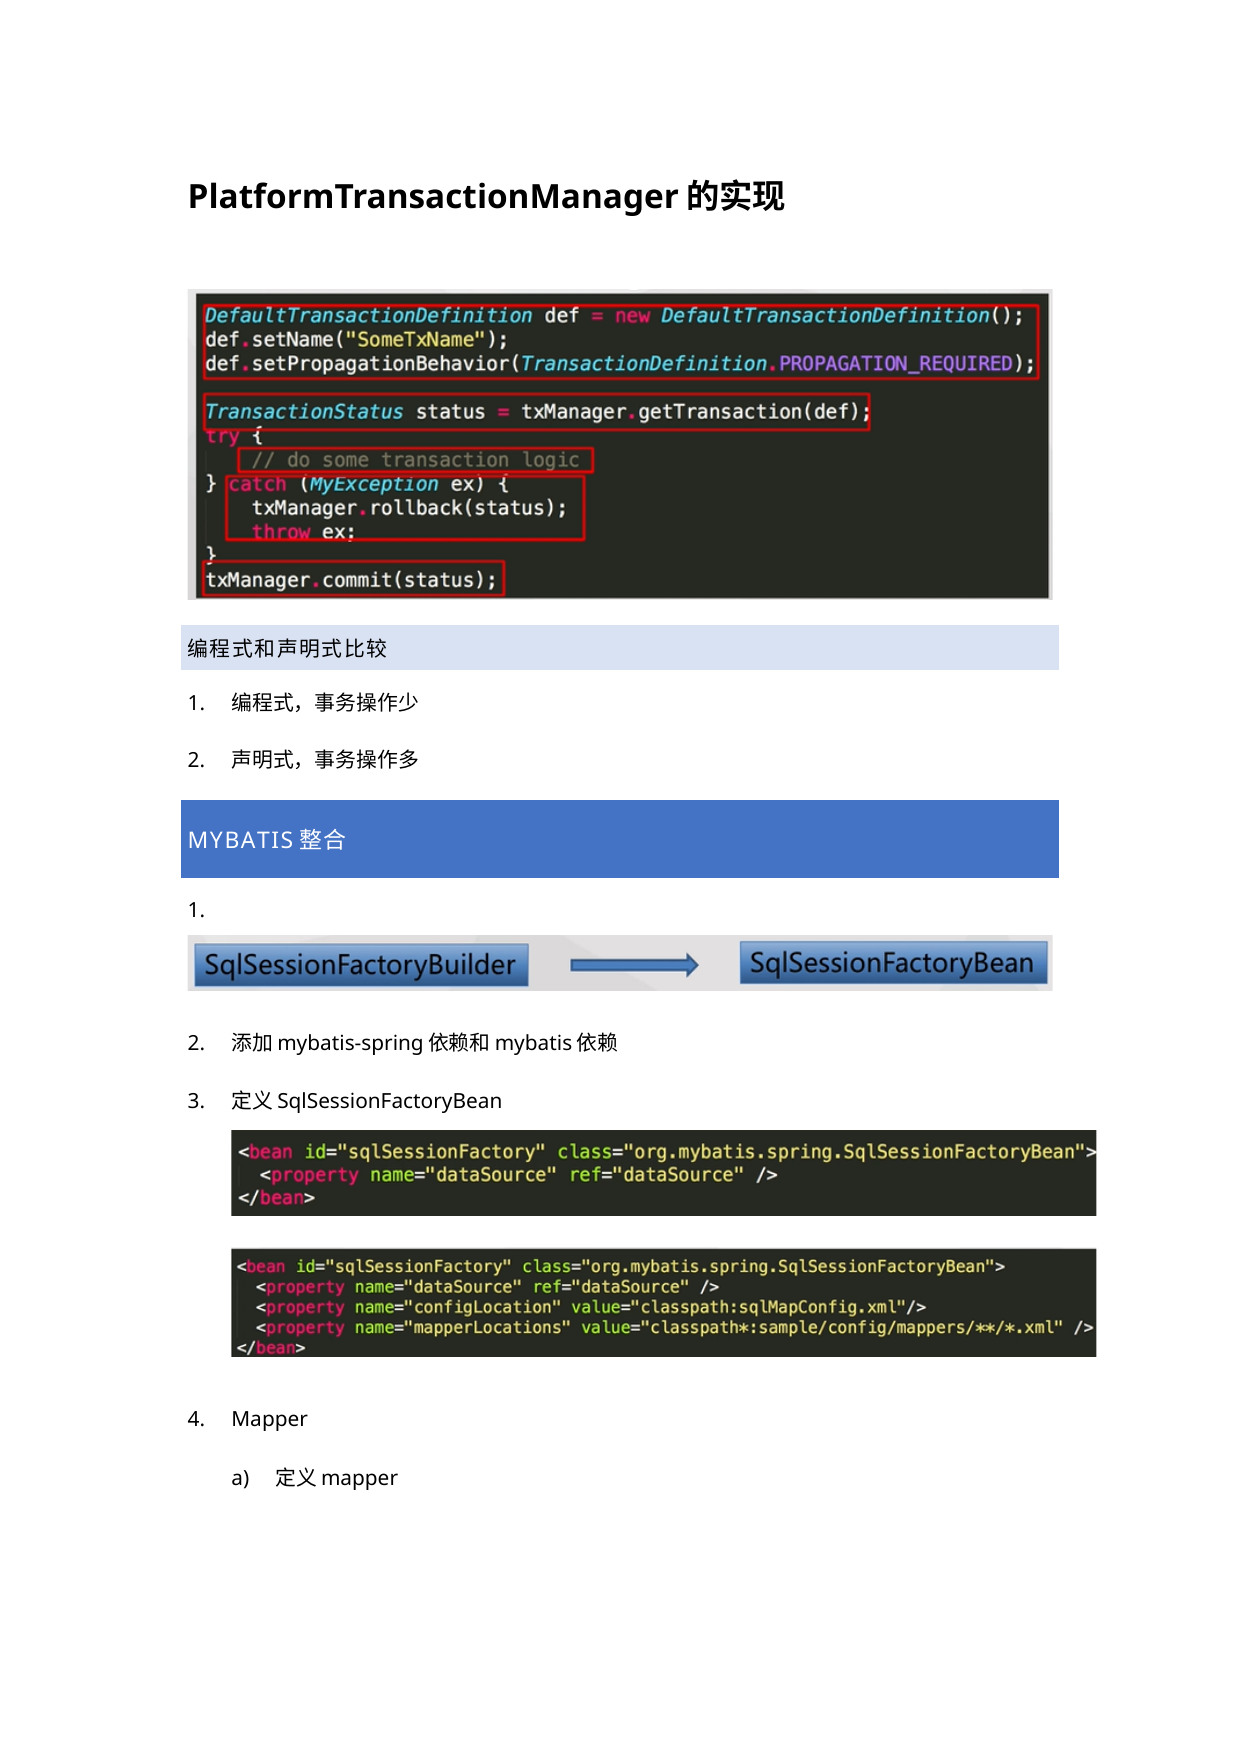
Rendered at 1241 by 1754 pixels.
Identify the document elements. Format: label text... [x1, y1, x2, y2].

list 编程式，事务操作少 [187, 685, 1053, 717]
subtitle Mybatis整合 [188, 807, 1053, 872]
subtitle 编程式和声明式比较 [188, 631, 1053, 663]
list 声明式，事务操作多 [187, 742, 1053, 775]
list 定义mapper [231, 1460, 1053, 1492]
picture [231, 1247, 1097, 1357]
subtitle PlatformTransactionManager的实现 [187, 162, 1053, 227]
picture [187, 289, 1053, 600]
picture [187, 935, 1053, 991]
list Mapper [187, 1402, 1053, 1435]
list 添加mybatis-spring依赖和mybatis依赖 [187, 1025, 1053, 1058]
picture [231, 1130, 1097, 1216]
